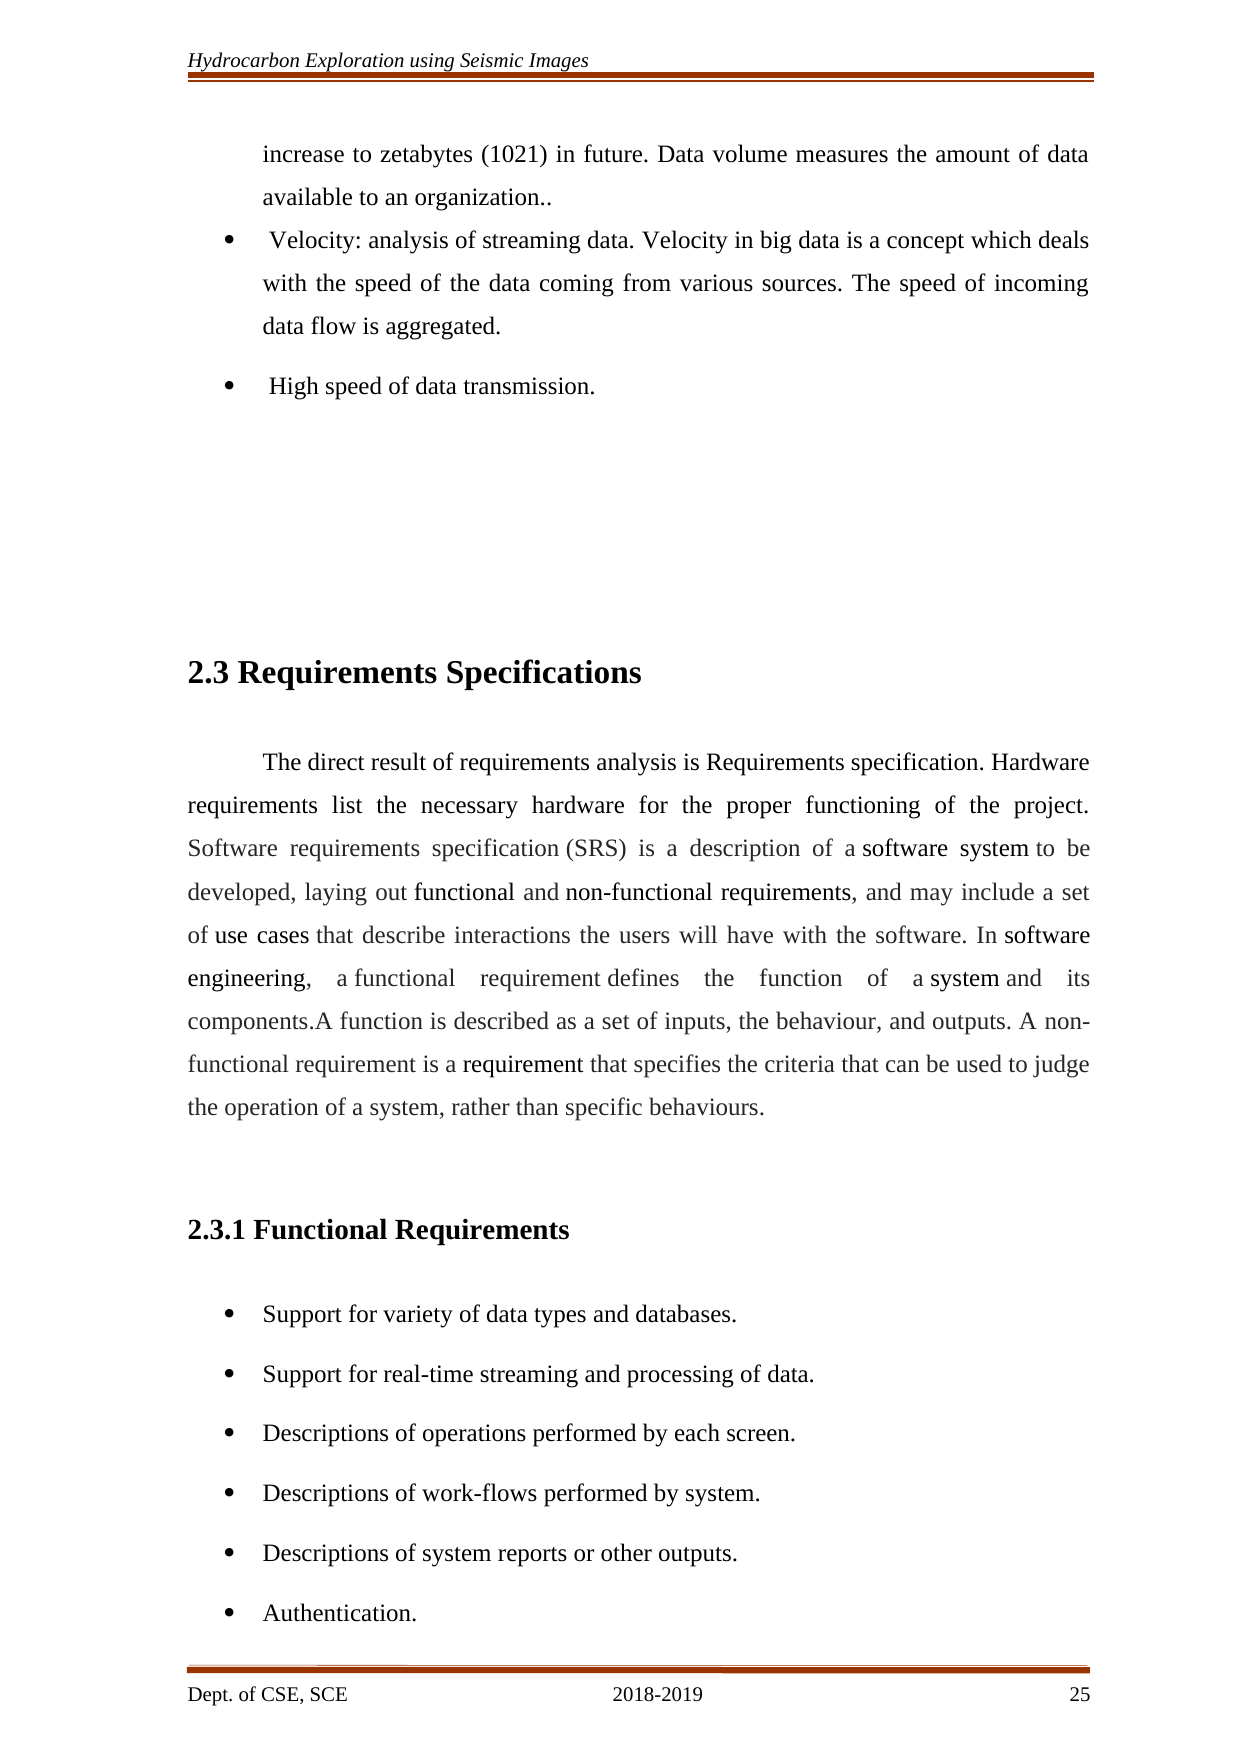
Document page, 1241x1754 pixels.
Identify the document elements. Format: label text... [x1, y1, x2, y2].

list Support for variety of data types and databases. [225, 1299, 1090, 1328]
list Authentication. [225, 1598, 1090, 1627]
text The direct result of requirements analysis is Requirements specification. Hardware requirements list the necessary hardware for the proper functioning of the project. Software requirements specification (SRS) is a description of a software system to be developed, laying out functional and non-functional requirements, and may include a set of use cases that describe interactions the users will have with the software. In software engineering, a functional requirement defines the function of a system and its components.A function is described as a set of inputs, the behaviour, and outputs. A non-functional requirement is a requirement that specifies the criteria that can be used to judge the operation of a system, rather than specific behaviours. [187, 747, 1090, 1121]
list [225, 139, 1090, 211]
list Support for real-time streaming and processing of data. [225, 1359, 1090, 1387]
list Velocity: analysis of streaming data. Velocity in big data is a concept which deals with the speed of the data coming from various sources. The speed of incoming data flow is aggregated. [225, 225, 1090, 340]
list Descriptions of work-flows performed by system. [225, 1478, 1090, 1507]
list Descriptions of system reports or other outputs. [225, 1538, 1090, 1567]
list High speed of data transmission. [225, 371, 1090, 400]
text 2.3 Requirements Specifications [187, 653, 1090, 691]
list Descriptions of operations performed by each screen. [225, 1418, 1090, 1447]
text 2.3.1 Functional Requirements [187, 1212, 1090, 1245]
